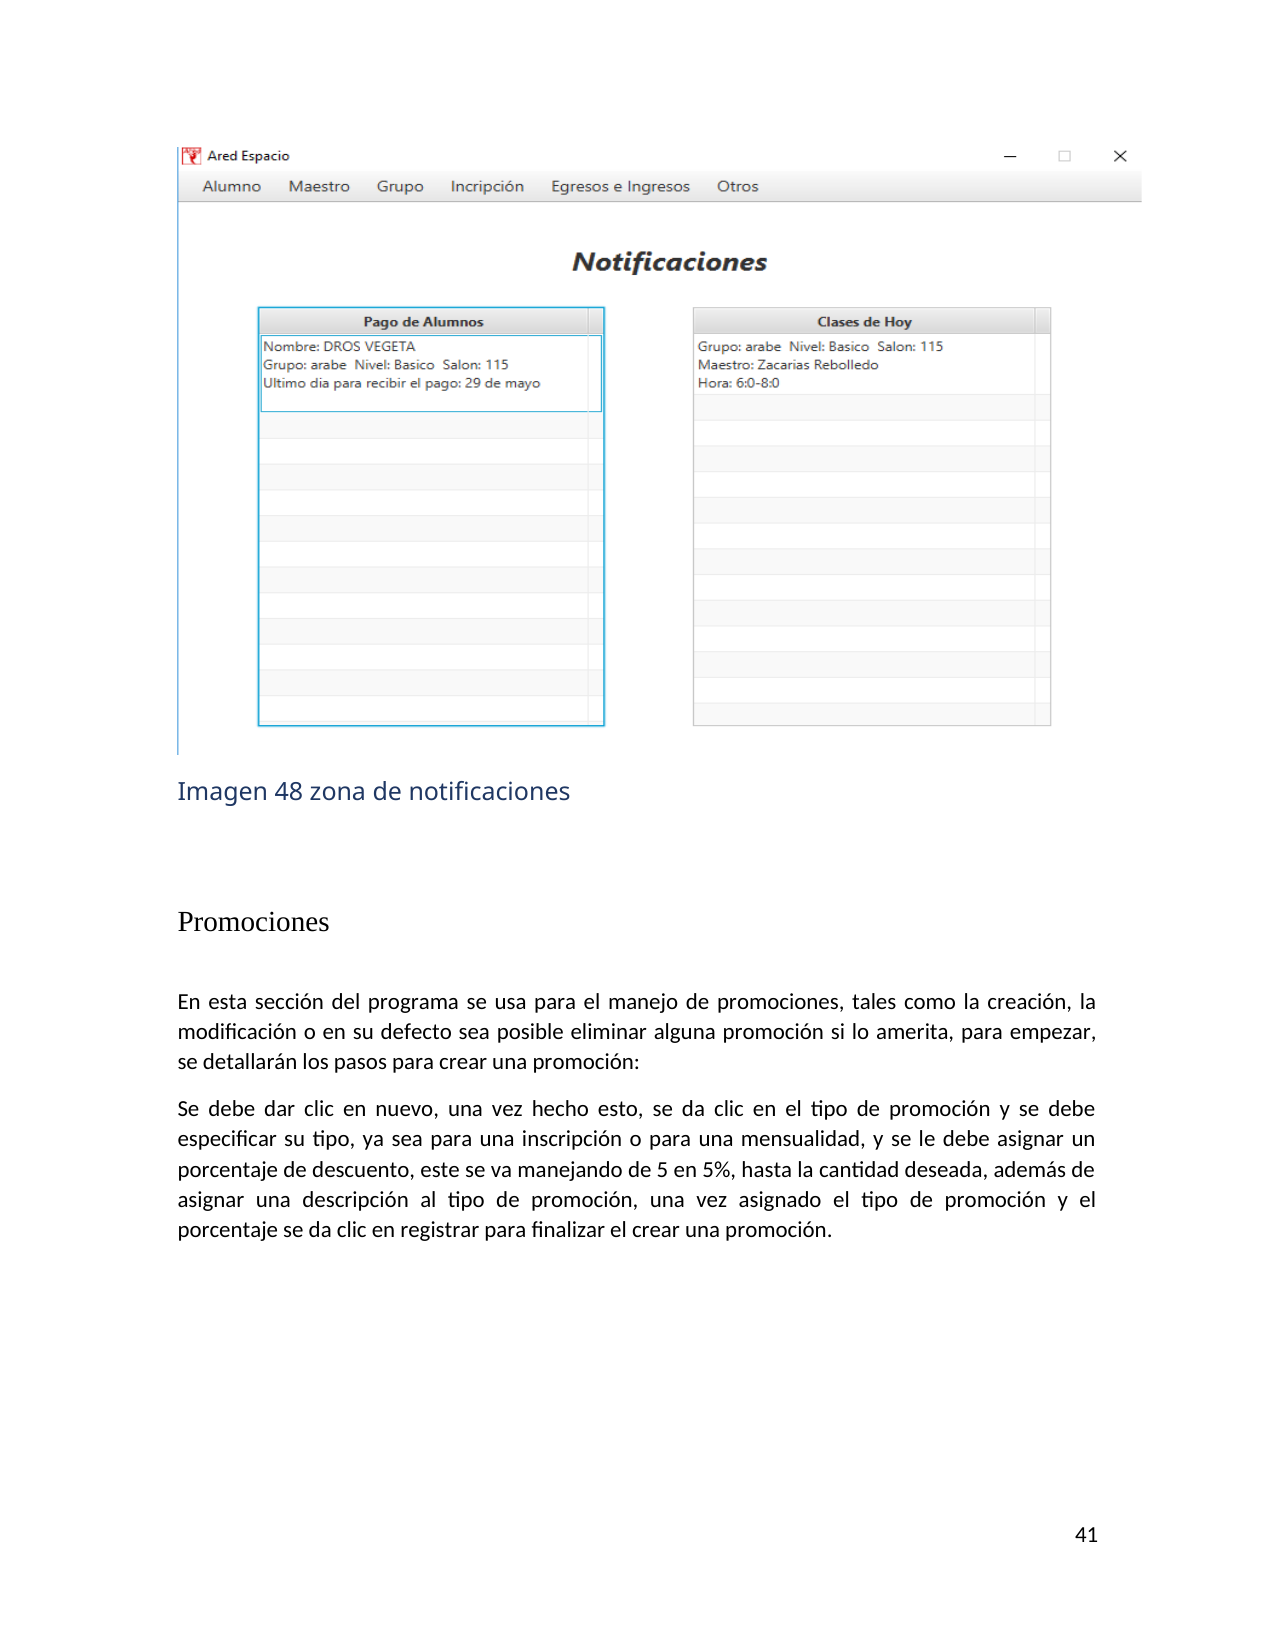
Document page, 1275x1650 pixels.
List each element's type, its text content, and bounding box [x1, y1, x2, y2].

text En esta sección del programa se usa para el manejo de promociones, tales como la creación, la modificación o en su defecto sea posible eliminar alguna promoción si lo amerita, para empezar, se detallarán los pasos para crear una promoción: [177, 987, 1098, 1075]
subtitle Promociones [177, 904, 1098, 937]
picture [177, 147, 1142, 755]
text Se debe dar clic en nuevo, una vez hecho esto, se da clic en el tipo de promoción y se debe especificar su tipo, ya sea para una inscripción o para una mensualidad, y se le debe asignar un porcentaje de descuento, este se va manejando de 5 en 5%, hasta la cantidad deseada, además de asignar una descripción al tipo de promoción, una vez asignado el tipo de promoción y el porcentaje se da clic en registrar para finalizar el crear una promoción. [177, 1094, 1098, 1243]
subtitle Imagen 48 zona de notificaciones [177, 773, 1098, 807]
